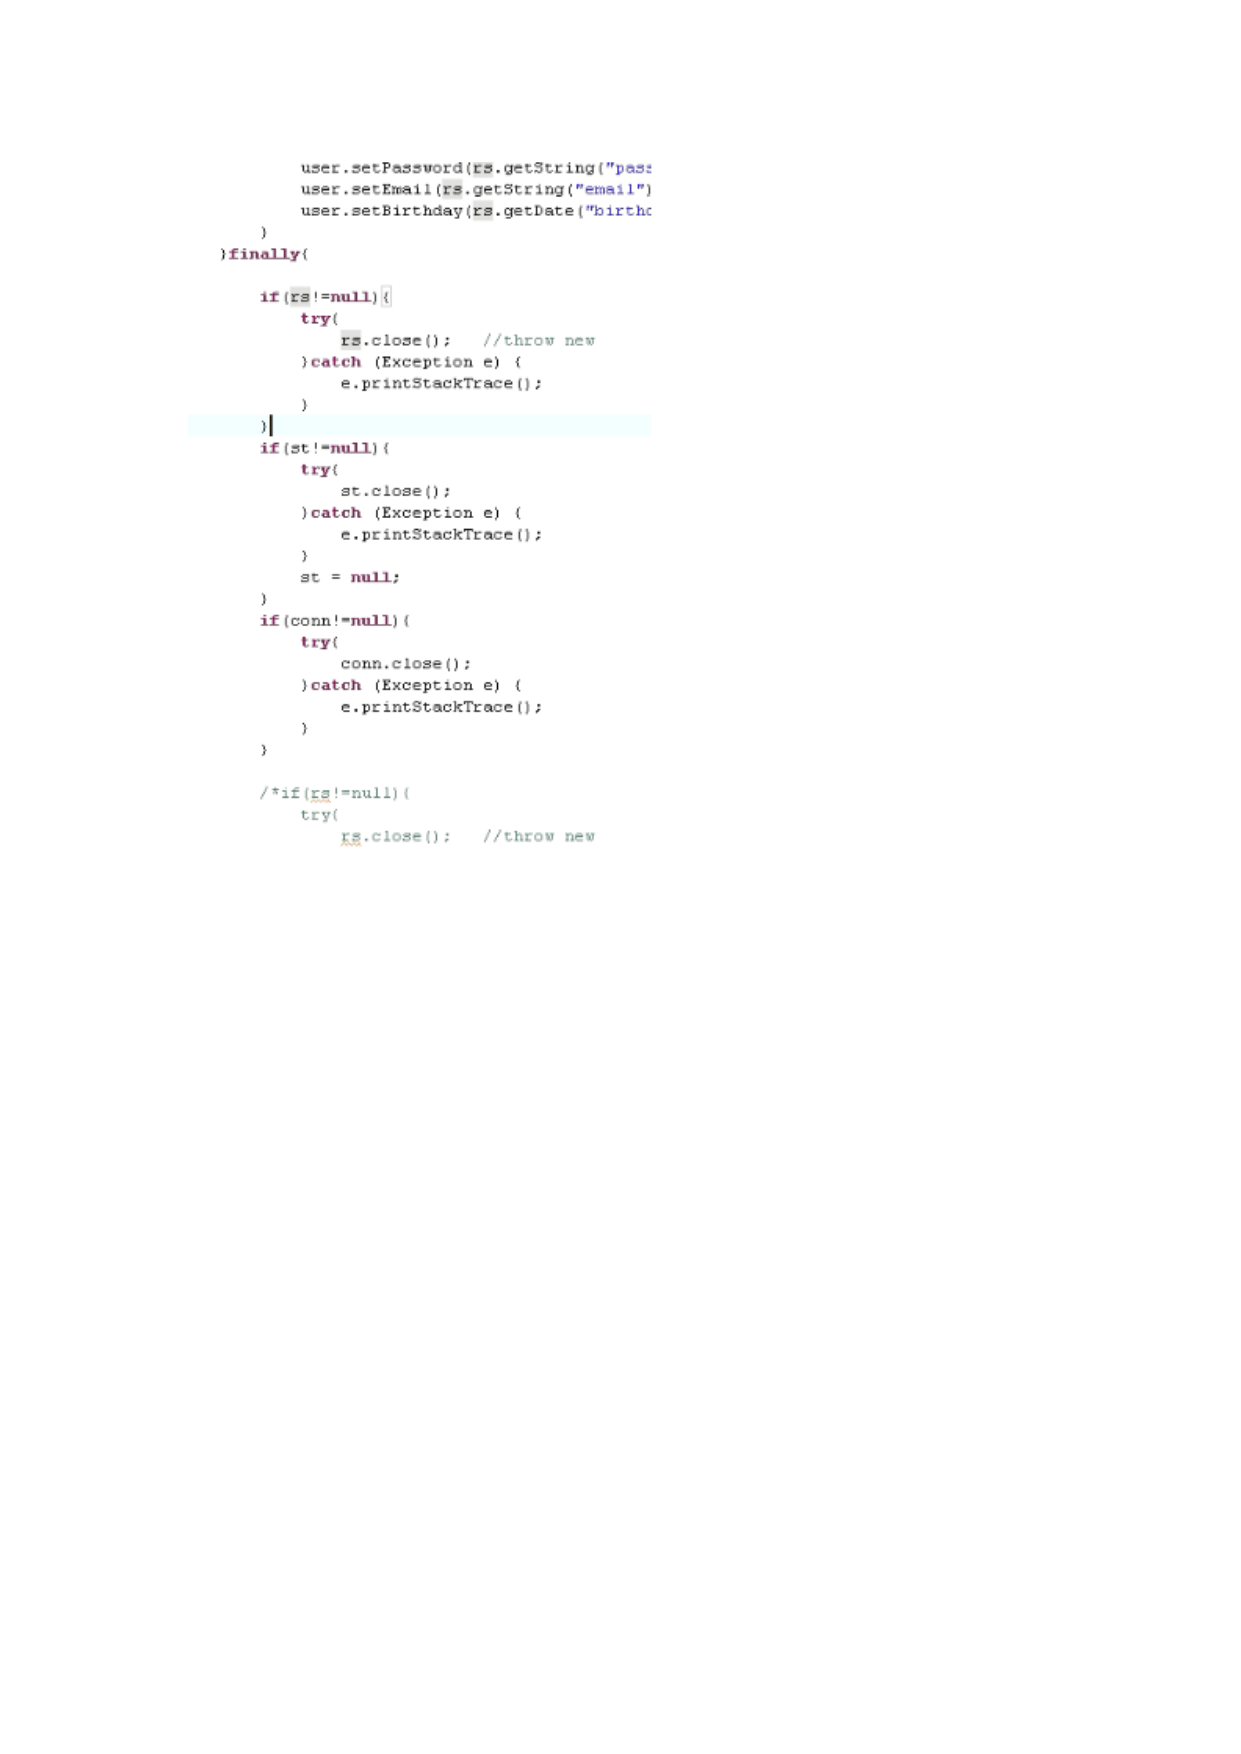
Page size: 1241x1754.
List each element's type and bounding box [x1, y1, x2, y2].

picture [187, 162, 652, 850]
